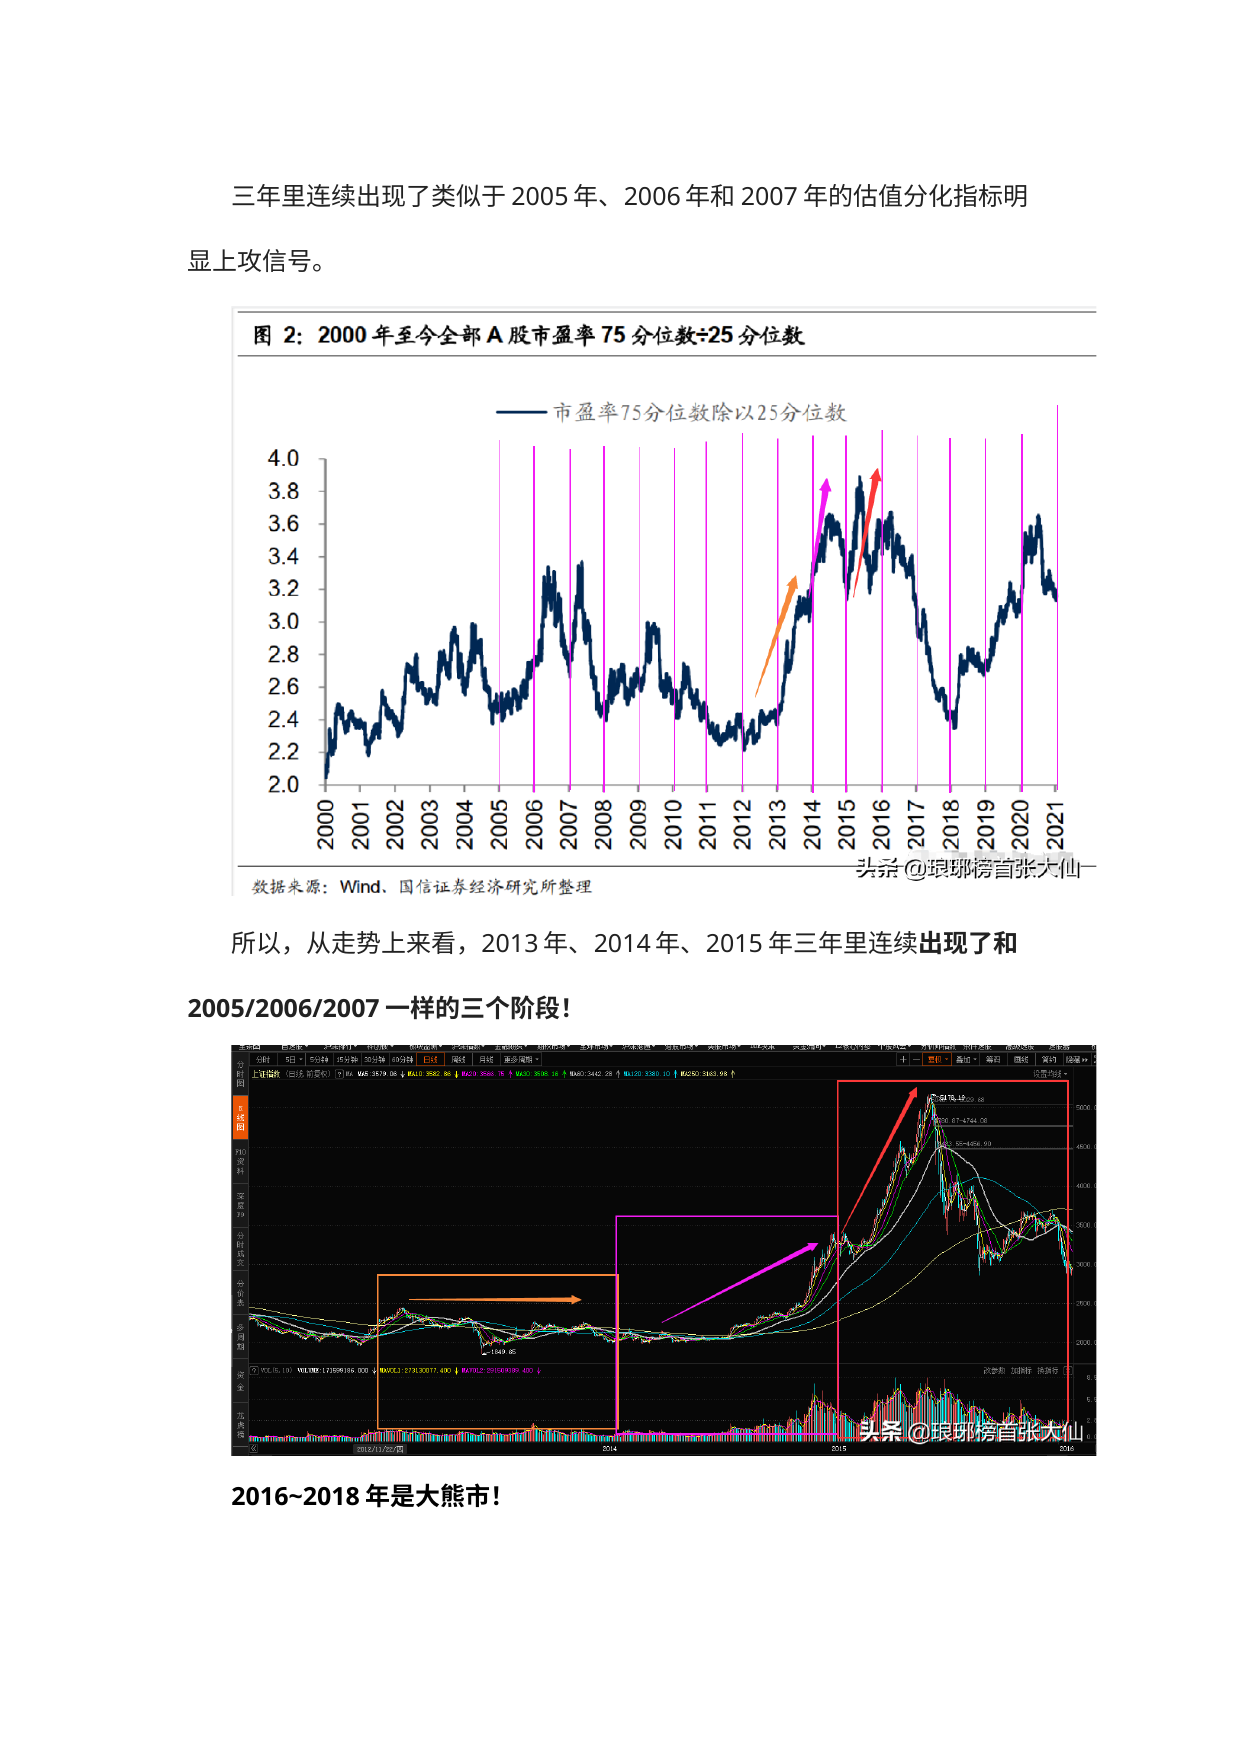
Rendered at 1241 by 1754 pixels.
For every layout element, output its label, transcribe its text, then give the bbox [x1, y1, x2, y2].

text 所以，从走势上来看，2013年、2014年、2015年三年里连续出现了和2005/2006/2007一样的三个阶段！ [187, 909, 1053, 1039]
text 三年里连续出现了类似于2005年、2006年和2007年的估值分化指标明显上攻信号。 [187, 162, 1053, 292]
text 2016~2018年是大熊市！ [187, 1462, 1053, 1527]
picture [231, 1045, 1097, 1456]
picture [231, 306, 1097, 896]
